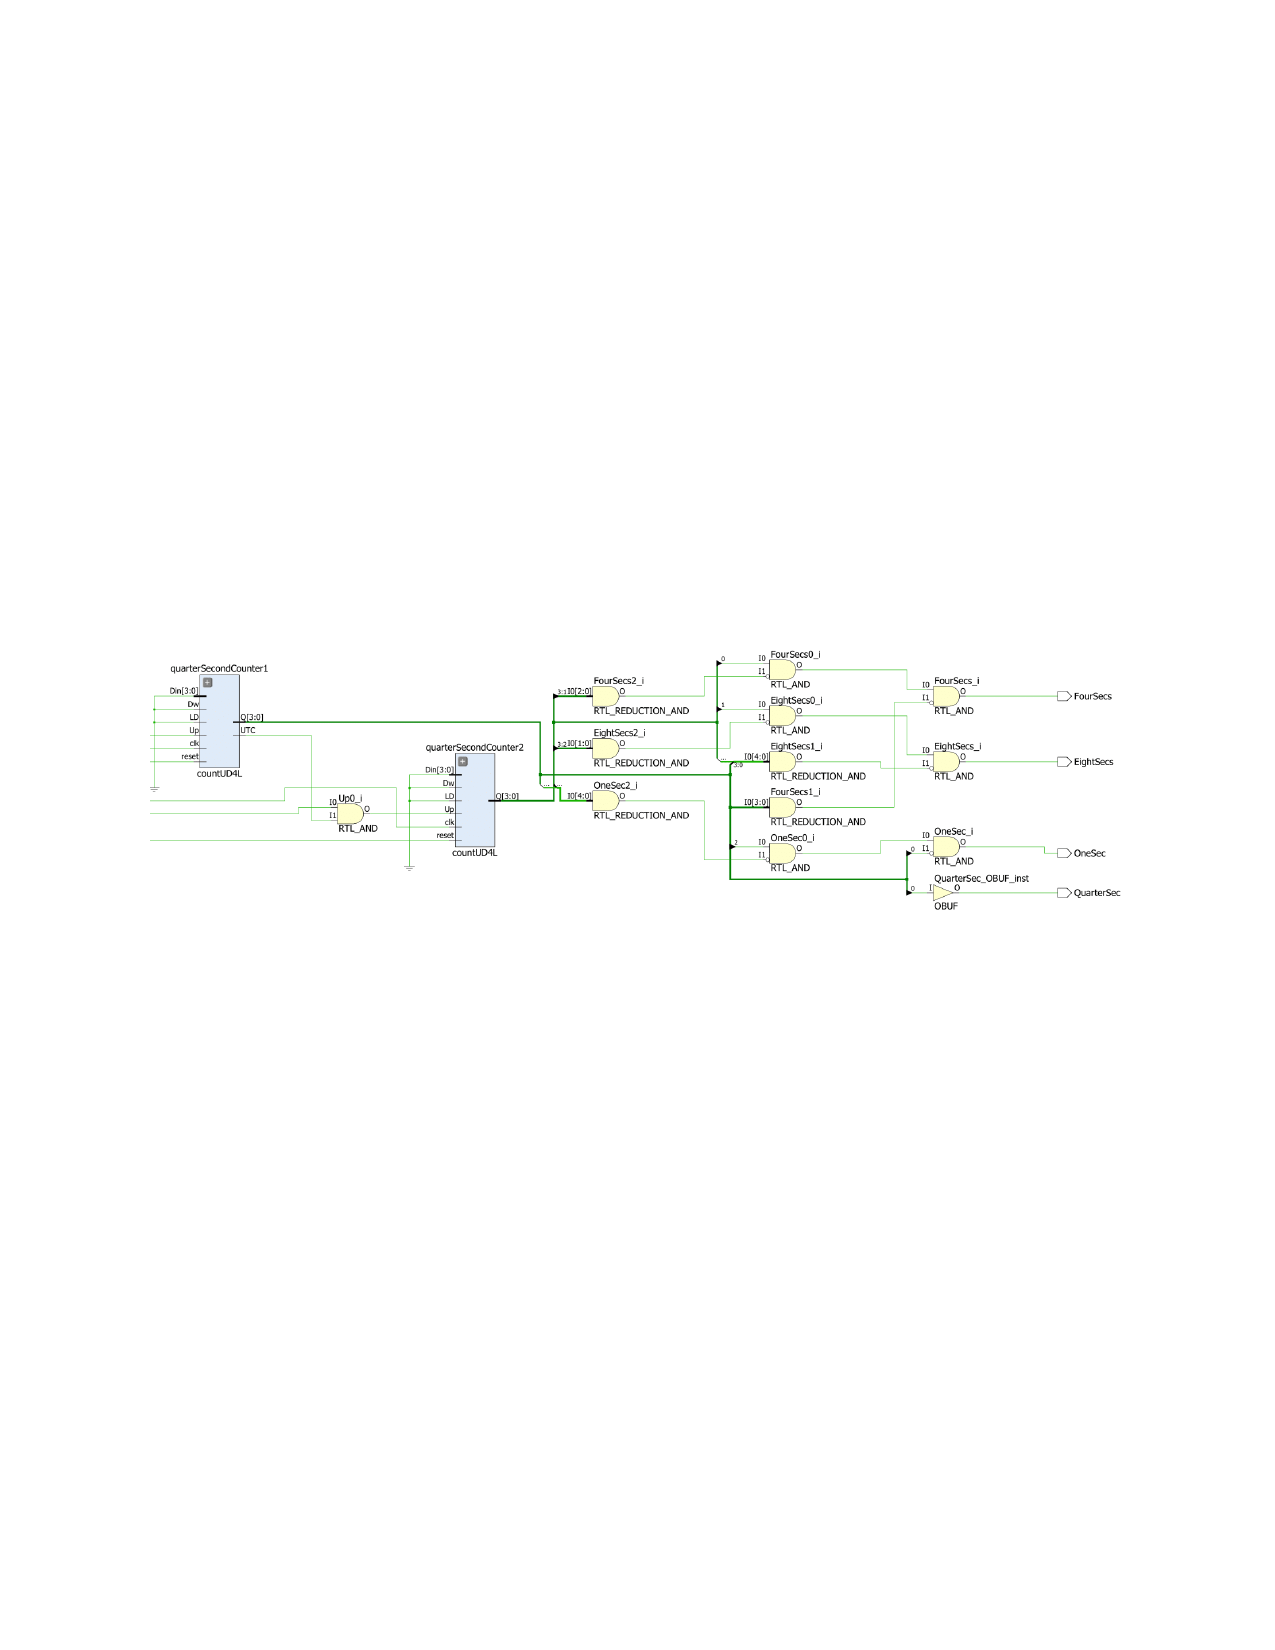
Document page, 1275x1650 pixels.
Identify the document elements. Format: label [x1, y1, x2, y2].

picture [150, 150, 1125, 1413]
